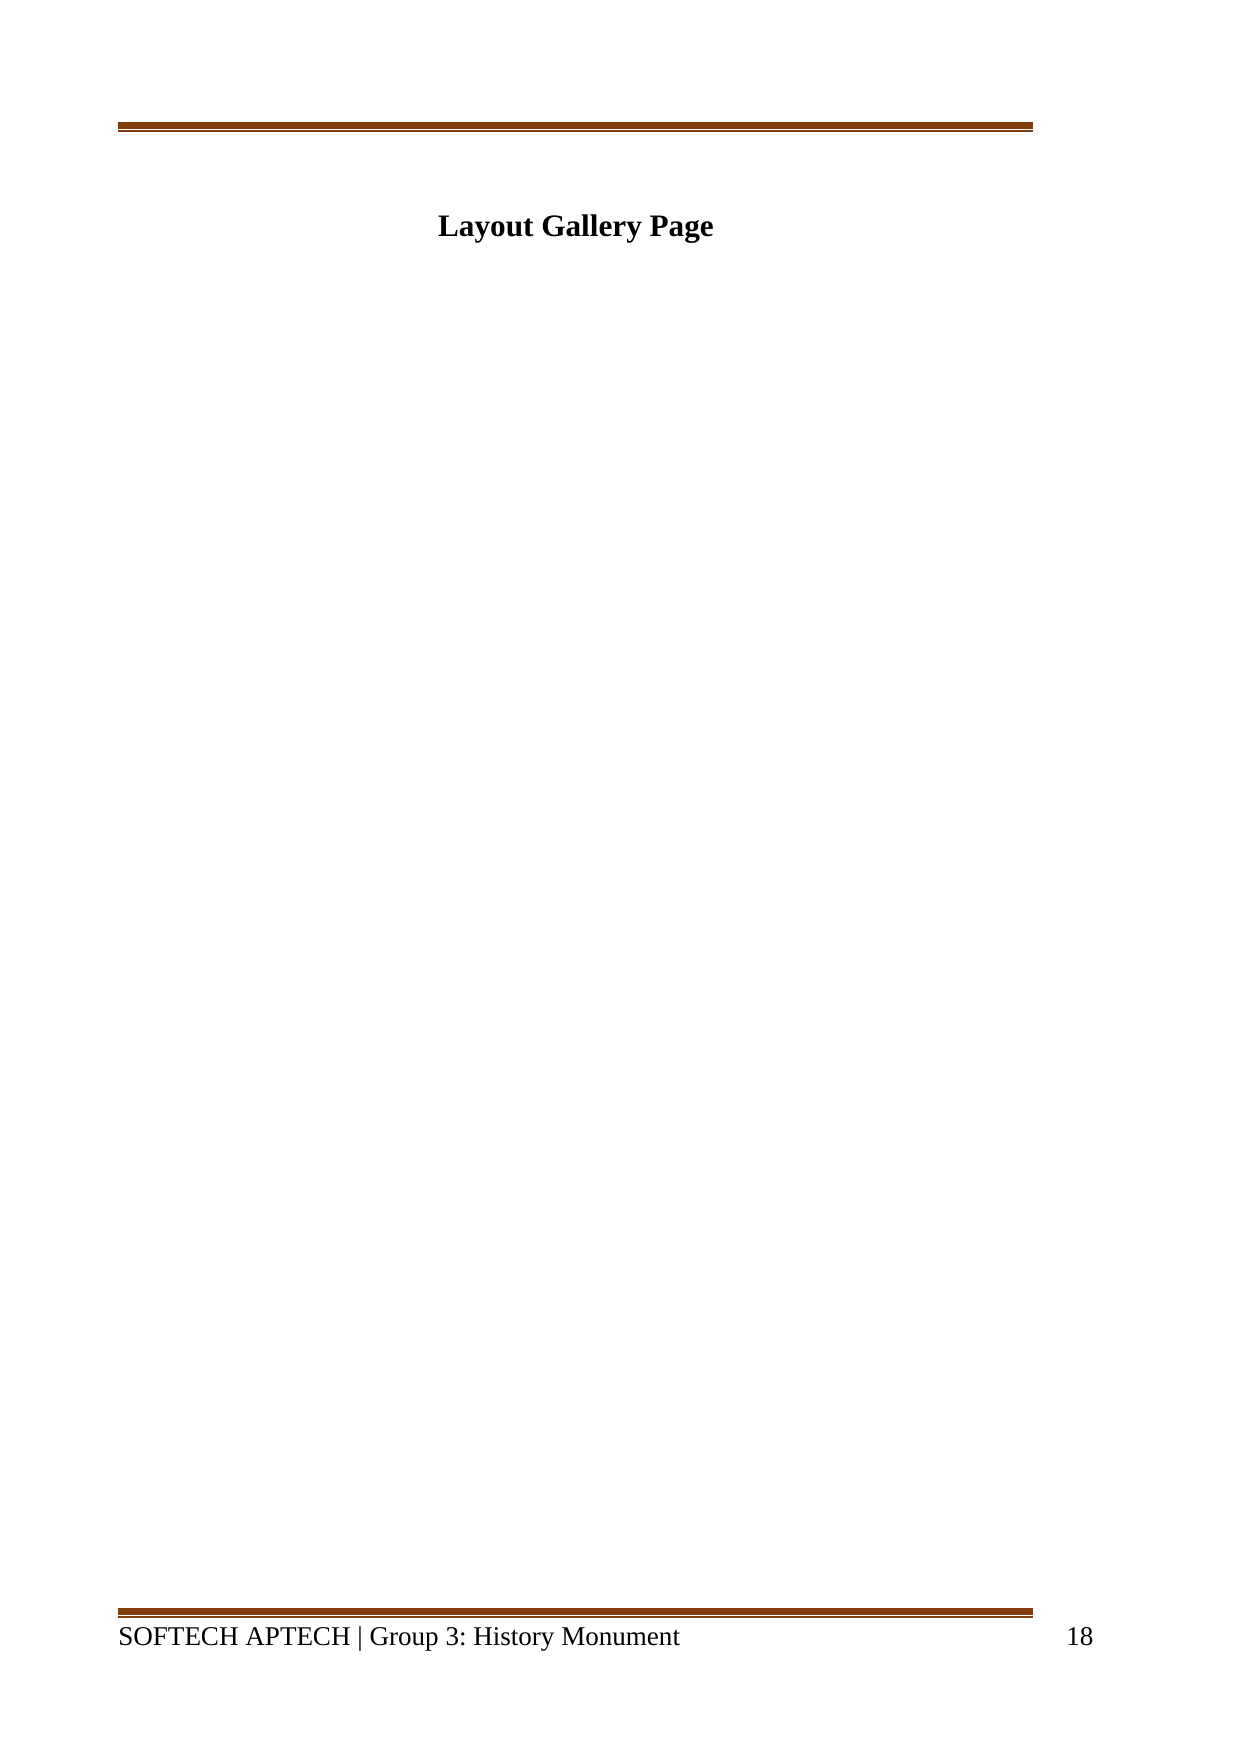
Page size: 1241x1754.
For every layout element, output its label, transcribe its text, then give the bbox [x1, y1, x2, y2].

text Layout Gallery Page [118, 207, 1033, 243]
